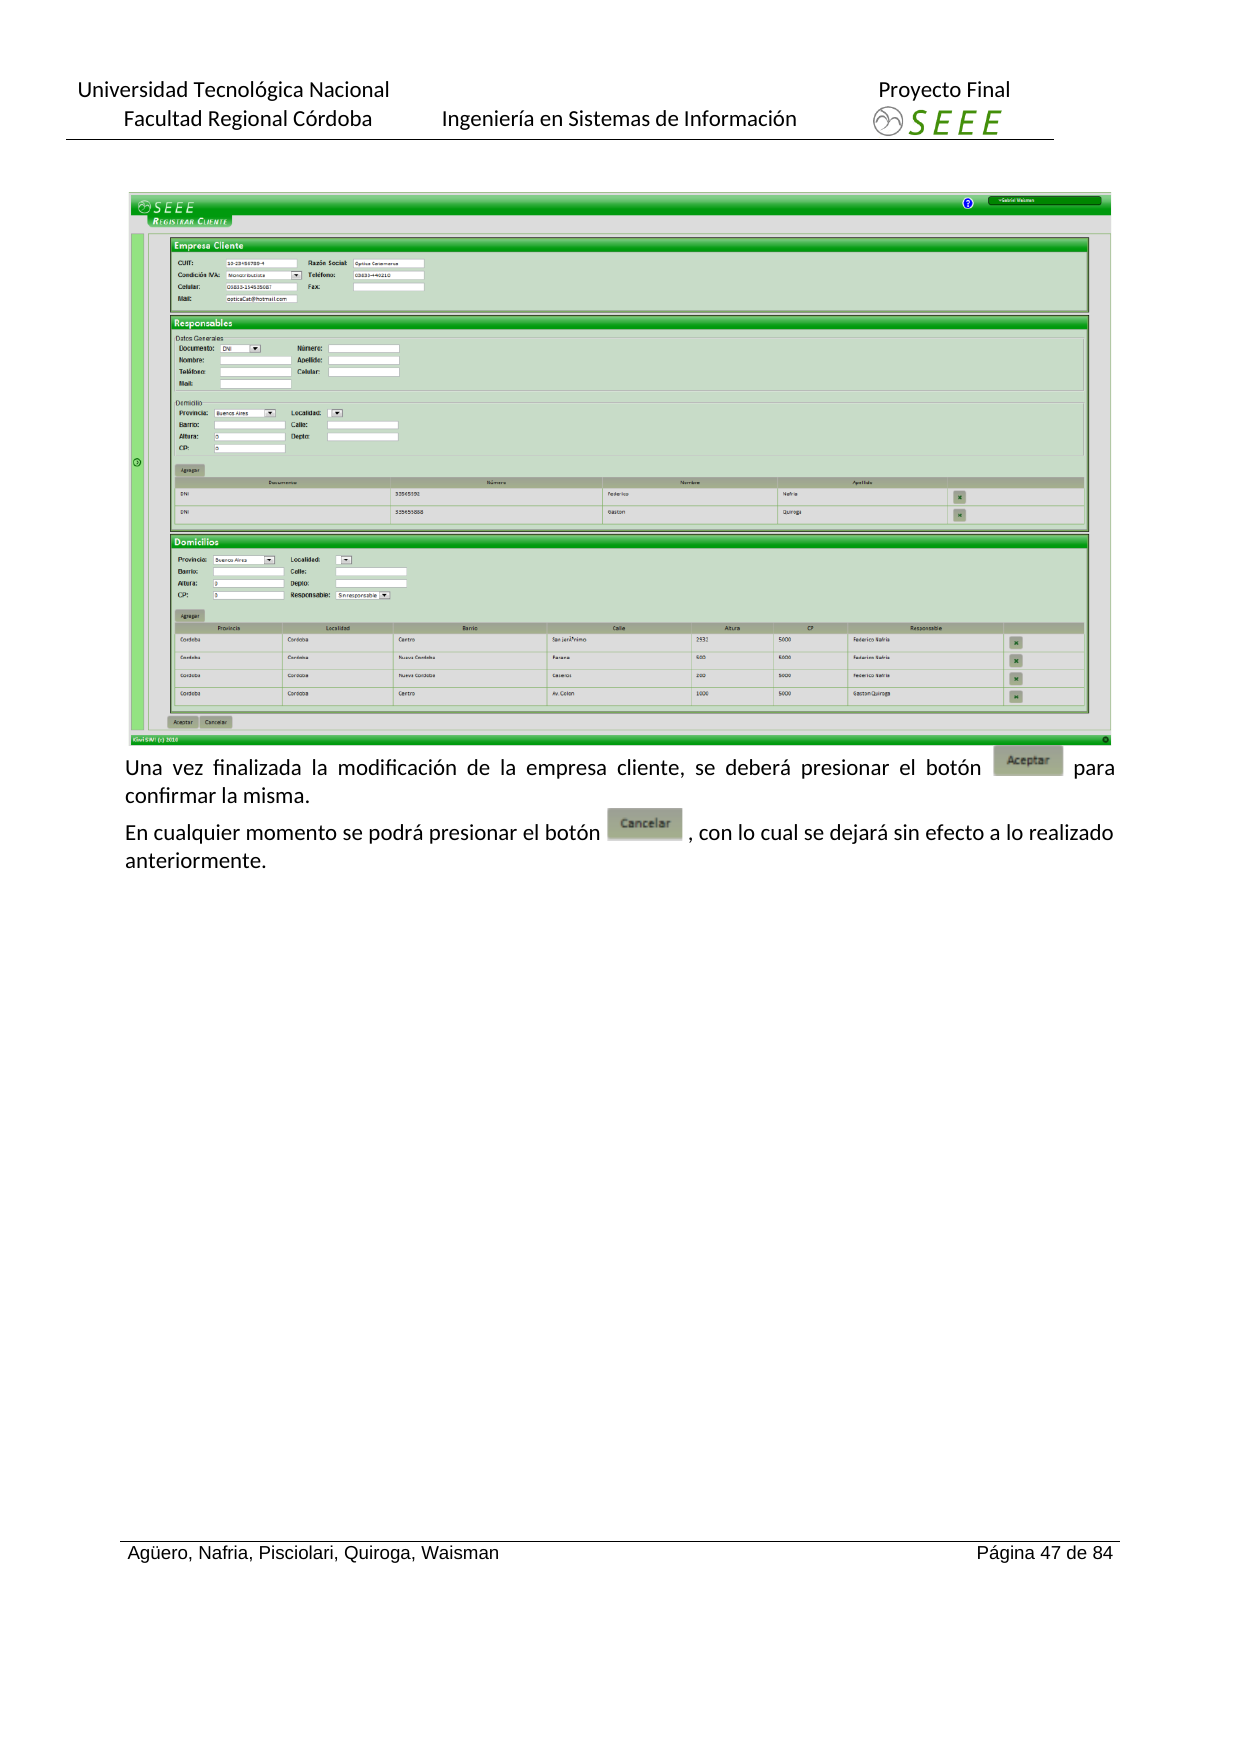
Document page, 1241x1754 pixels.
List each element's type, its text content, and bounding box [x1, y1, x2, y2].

text Una vez finalizada la modificación de la empresa cliente, se deberá presionar el botón para confirmar la misma. [125, 745, 1115, 809]
picture [873, 103, 1004, 139]
picture [128, 192, 1112, 776]
picture [607, 808, 683, 841]
text En cualquier momento se podrá presionar el botón , con lo cual se dejará sin efecto a lo realizado anteriormente. [125, 809, 1115, 874]
